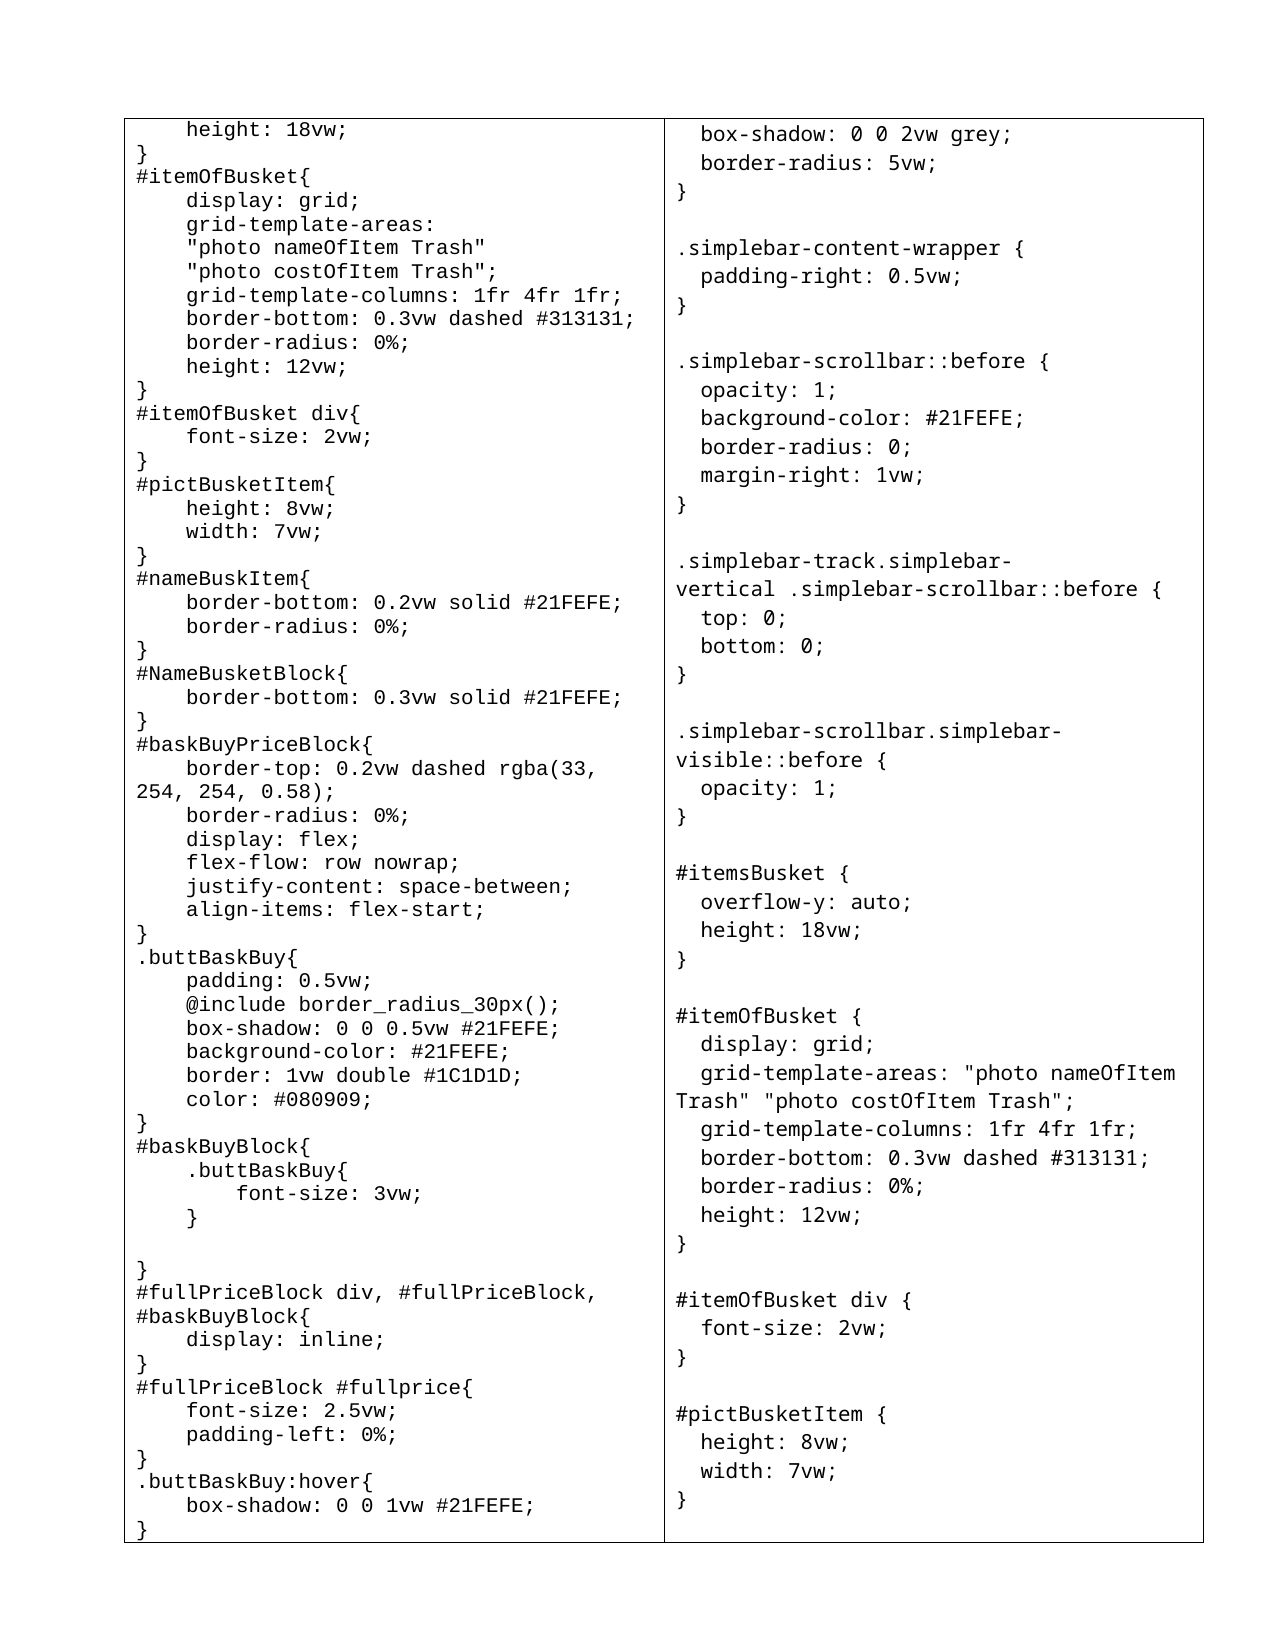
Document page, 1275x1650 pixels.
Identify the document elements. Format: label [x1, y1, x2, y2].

table_header [665, 119, 1203, 1542]
table_header [125, 119, 664, 1542]
